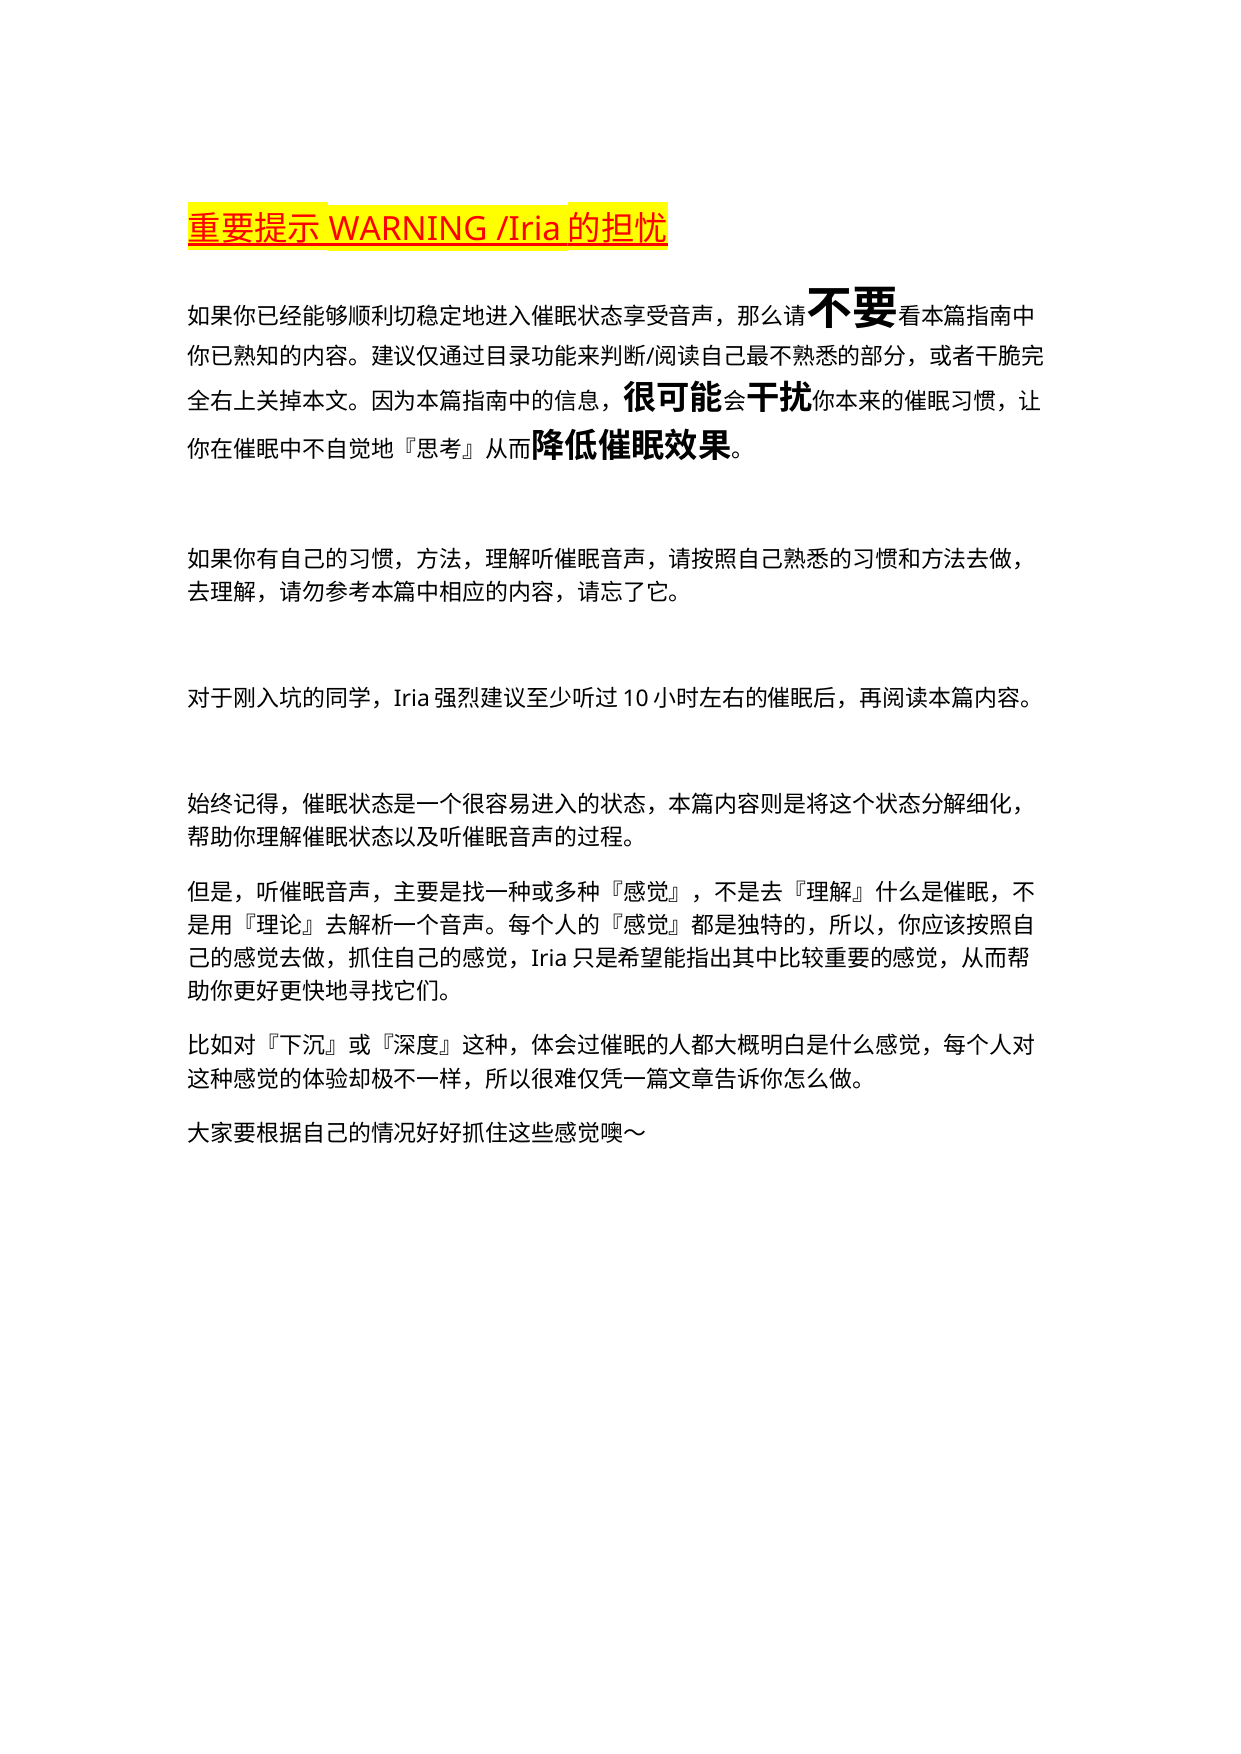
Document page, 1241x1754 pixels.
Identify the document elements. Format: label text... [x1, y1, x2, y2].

text 但是，听催眠音声，主要是找一种或多种『感觉』，不是去『理解』什么是催眠，不是用『理论』去解析一个音声。每个人的『感觉』都是独特的，所以，你应该按照自己的感觉去做，抓住自己的感觉，Iria只是希望能指出其中比较重要的感觉，从而帮助你更好更快地寻找它们。 [187, 873, 1053, 1006]
text 如果你有自己的习惯，方法，理解听催眠音声，请按照自己熟悉的习惯和方法去做，去理解，请勿参考本篇中相应的内容，请忘了它。 [187, 540, 1053, 607]
text 大家要根据自己的情况好好抓住这些感觉噢～ [187, 1114, 1053, 1148]
text 对于刚入坑的同学，Iria强烈建议至少听过10小时左右的催眠后，再阅读本篇内容。 [187, 680, 1053, 713]
text 如果你已经能够顺利切稳定地进入催眠状态享受音声，那么请不要看本篇指南中你已熟知的内容。建议仅通过目录功能来判断/阅读自己最不熟悉的部分，或者干脆完全右上关掉本文。因为本篇指南中的信息，很可能会干扰你本来的催眠习惯，让你在催眠中不自觉地『思考』从而降低催眠效果。 [187, 271, 1053, 467]
text 比如对『下沉』或『深度』这种，体会过催眠的人都大概明白是什么感觉，每个人对这种感觉的体验却极不一样，所以很难仅凭一篇文章告诉你怎么做。 [187, 1027, 1053, 1094]
text 重要提示 WARNING /Iria的担忧 [568, 202, 1053, 251]
text 始终记得，催眠状态是一个很容易进入的状态，本篇内容则是将这个状态分解细化，帮助你理解催眠状态以及听催眠音声的过程。 [187, 786, 1053, 852]
